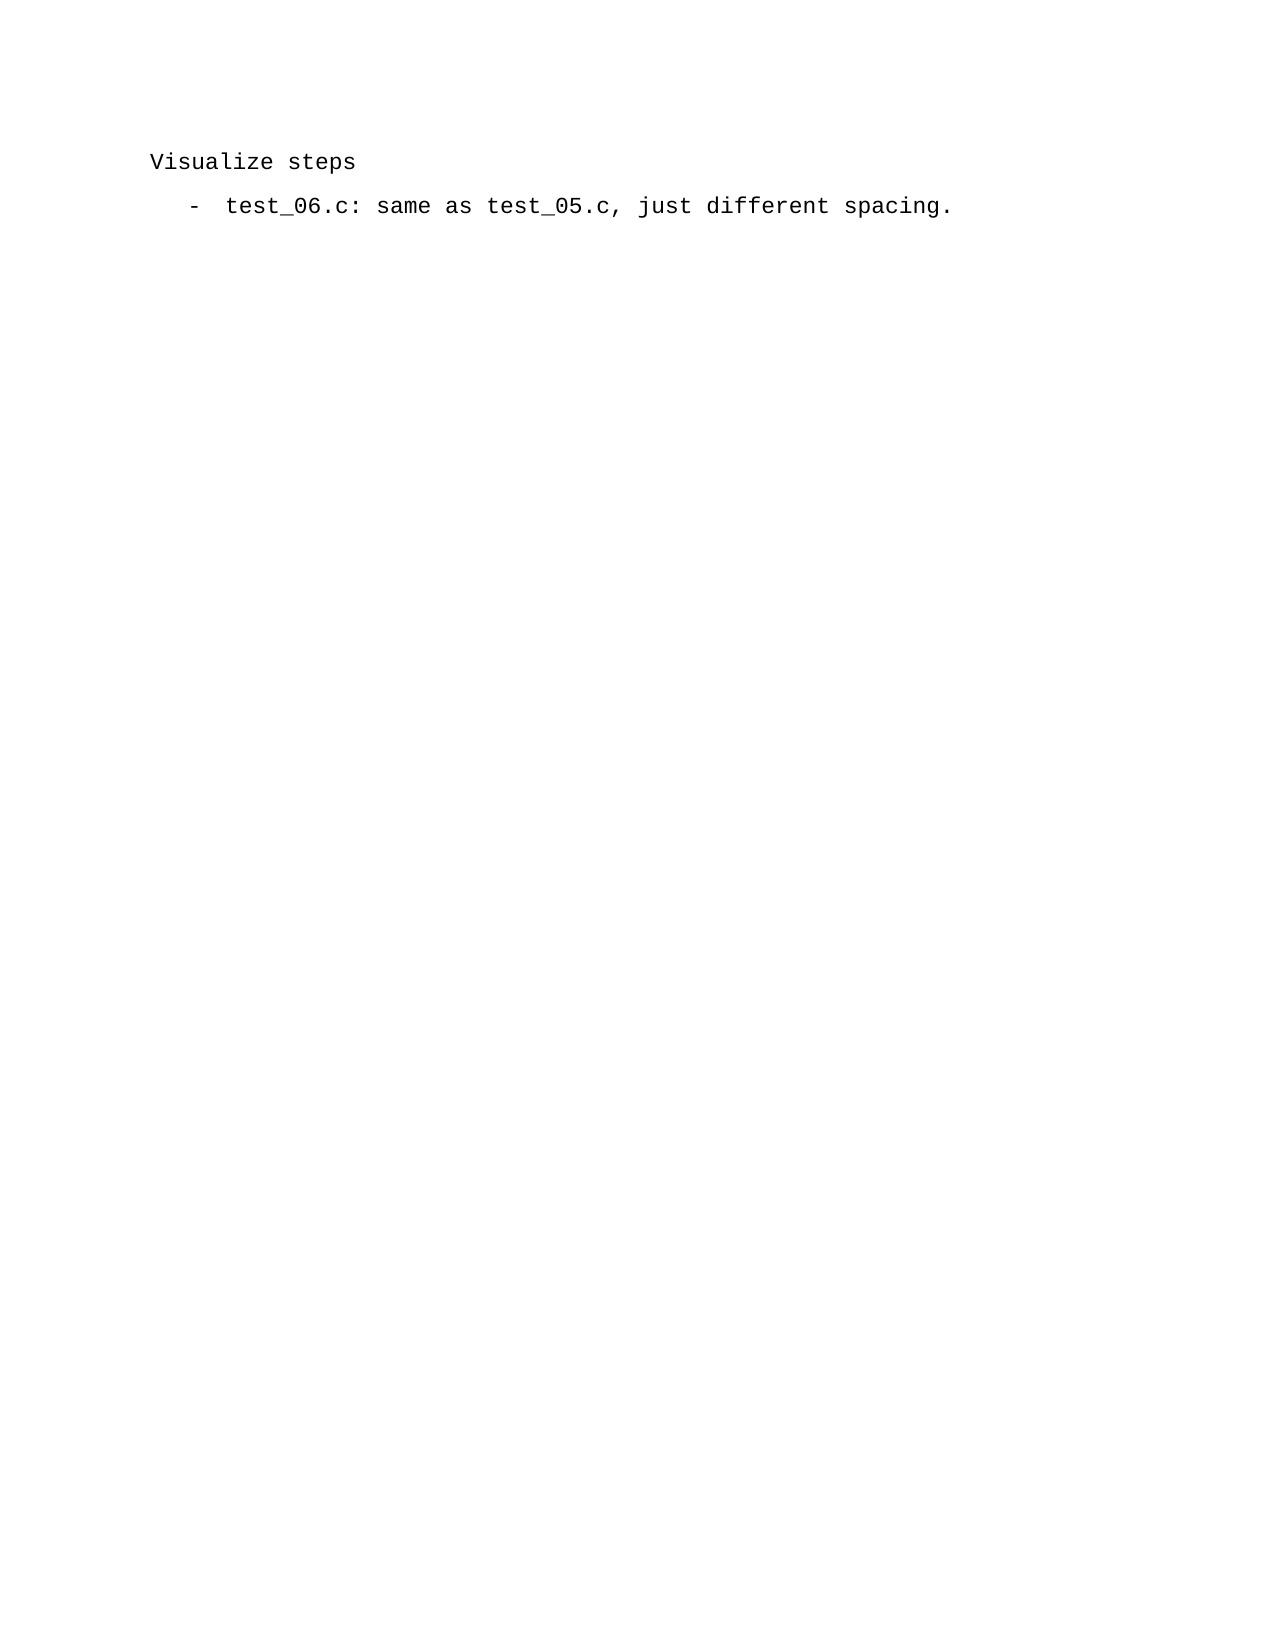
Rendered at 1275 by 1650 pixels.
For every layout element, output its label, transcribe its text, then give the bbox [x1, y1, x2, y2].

list test_06.c: same as test_05.c, just different spacing. [187, 194, 1125, 221]
text Visualize steps [150, 150, 1125, 176]
